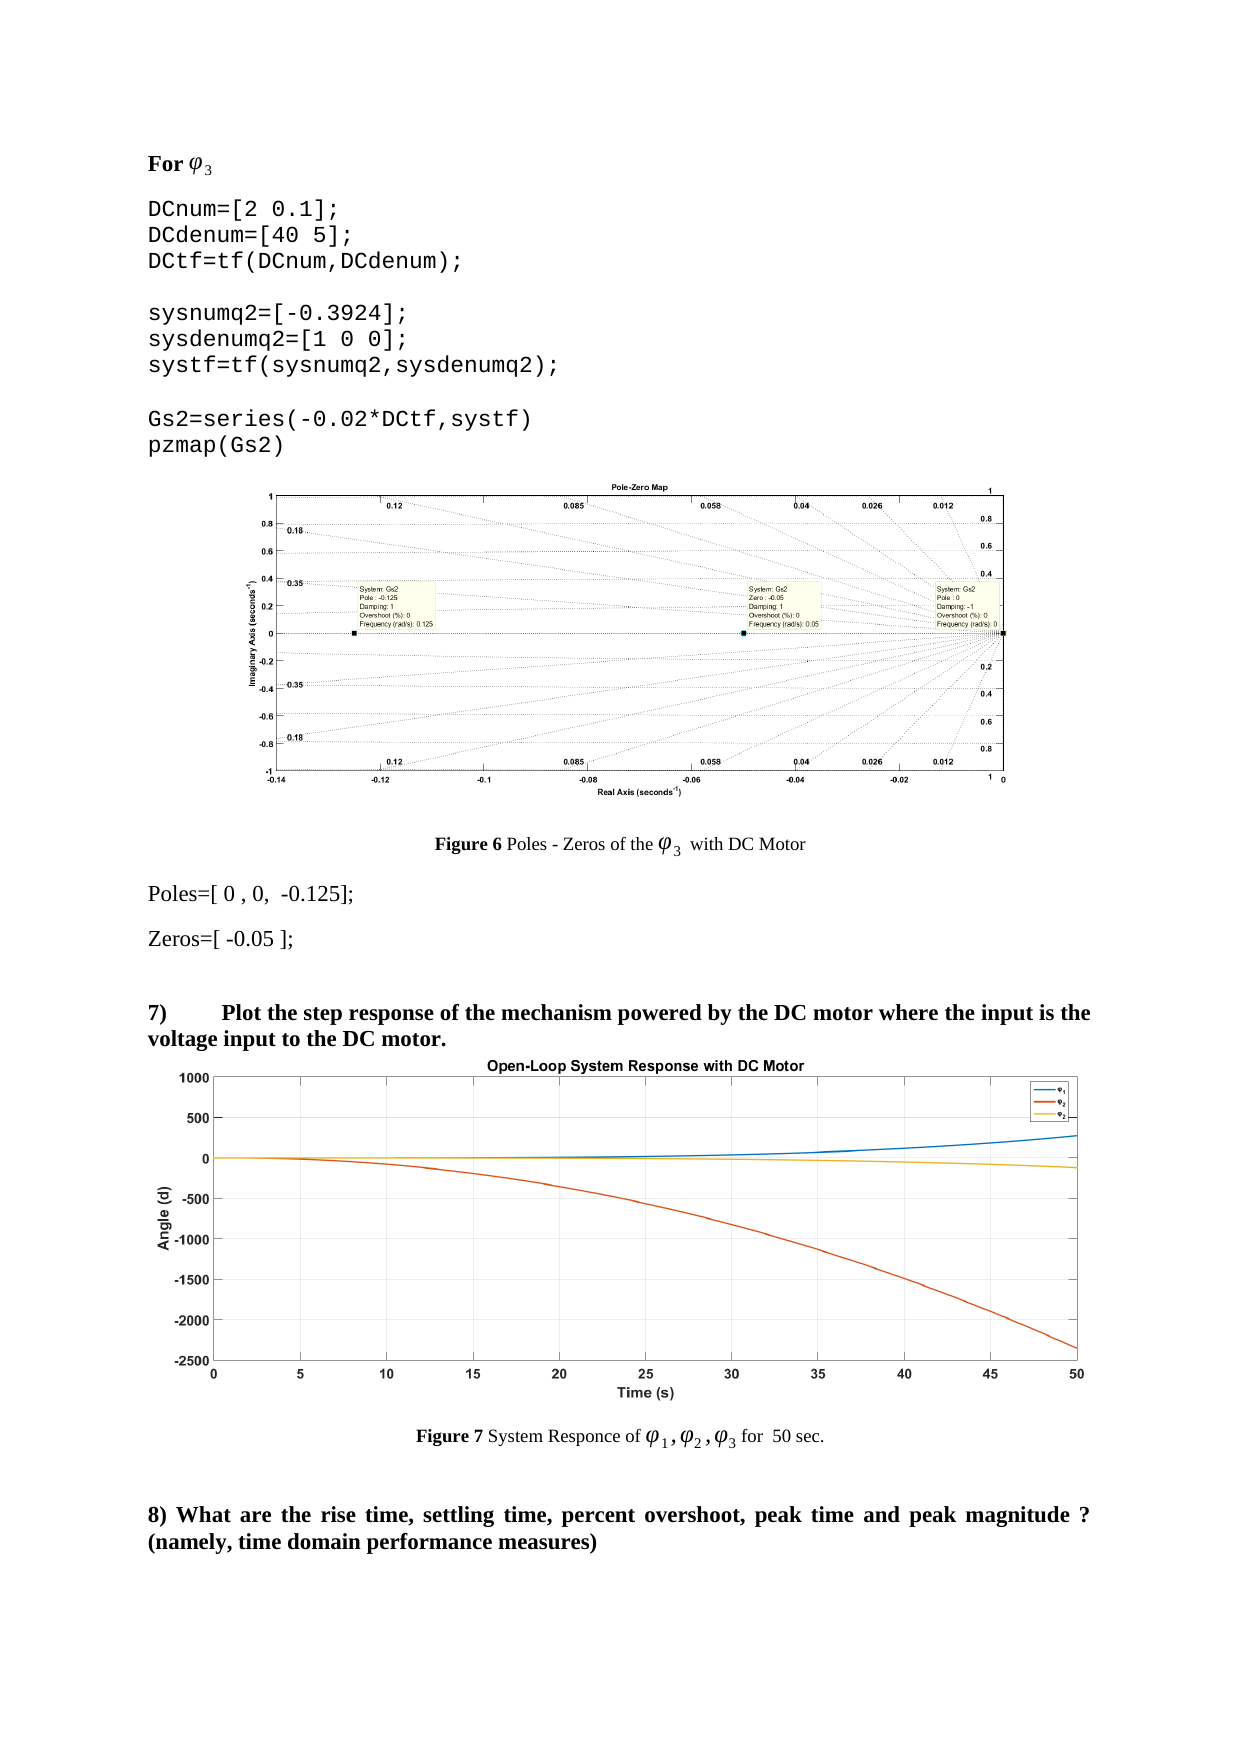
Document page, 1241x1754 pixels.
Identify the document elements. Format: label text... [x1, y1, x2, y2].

text sysdenumq2=[1 0 0]; [148, 327, 1093, 353]
text DCtf=tf(DCnum,DCdenum); [148, 249, 1093, 276]
text 8) What are the rise time, settling time, percent overshoot, peak time and peak magnitude ? (namely, time domain performance measures) [148, 1501, 1093, 1554]
text Figure 6 Poles - Zeros of the with DC Motor [148, 828, 1093, 859]
text systf=tf(sysnumq2,sysdenumq2); [148, 353, 1093, 379]
text Zeros=[ -0.05 ]; [148, 925, 1093, 952]
text For [148, 148, 1093, 179]
text pzmap(Gs2) [148, 433, 1093, 459]
text sysnumq2=[-0.3924]; [148, 301, 1093, 327]
text Gs2=series(-0.02*DCtf,systf) [148, 407, 1093, 433]
picture [147, 459, 1093, 809]
text 7) Plot the step response of the mechanism powered by the DC motor where the input is the voltage input to the DC motor. [148, 999, 1093, 1051]
text DCdenum=[40 5]; [148, 224, 1093, 249]
text Figure 7 System Responce of for 50 sec. [148, 1421, 1093, 1452]
text DCnum=[2 0.1]; [148, 198, 1093, 224]
text Poles=[ 0 , 0, -0.125]; [148, 880, 1093, 906]
picture [147, 1051, 1093, 1402]
